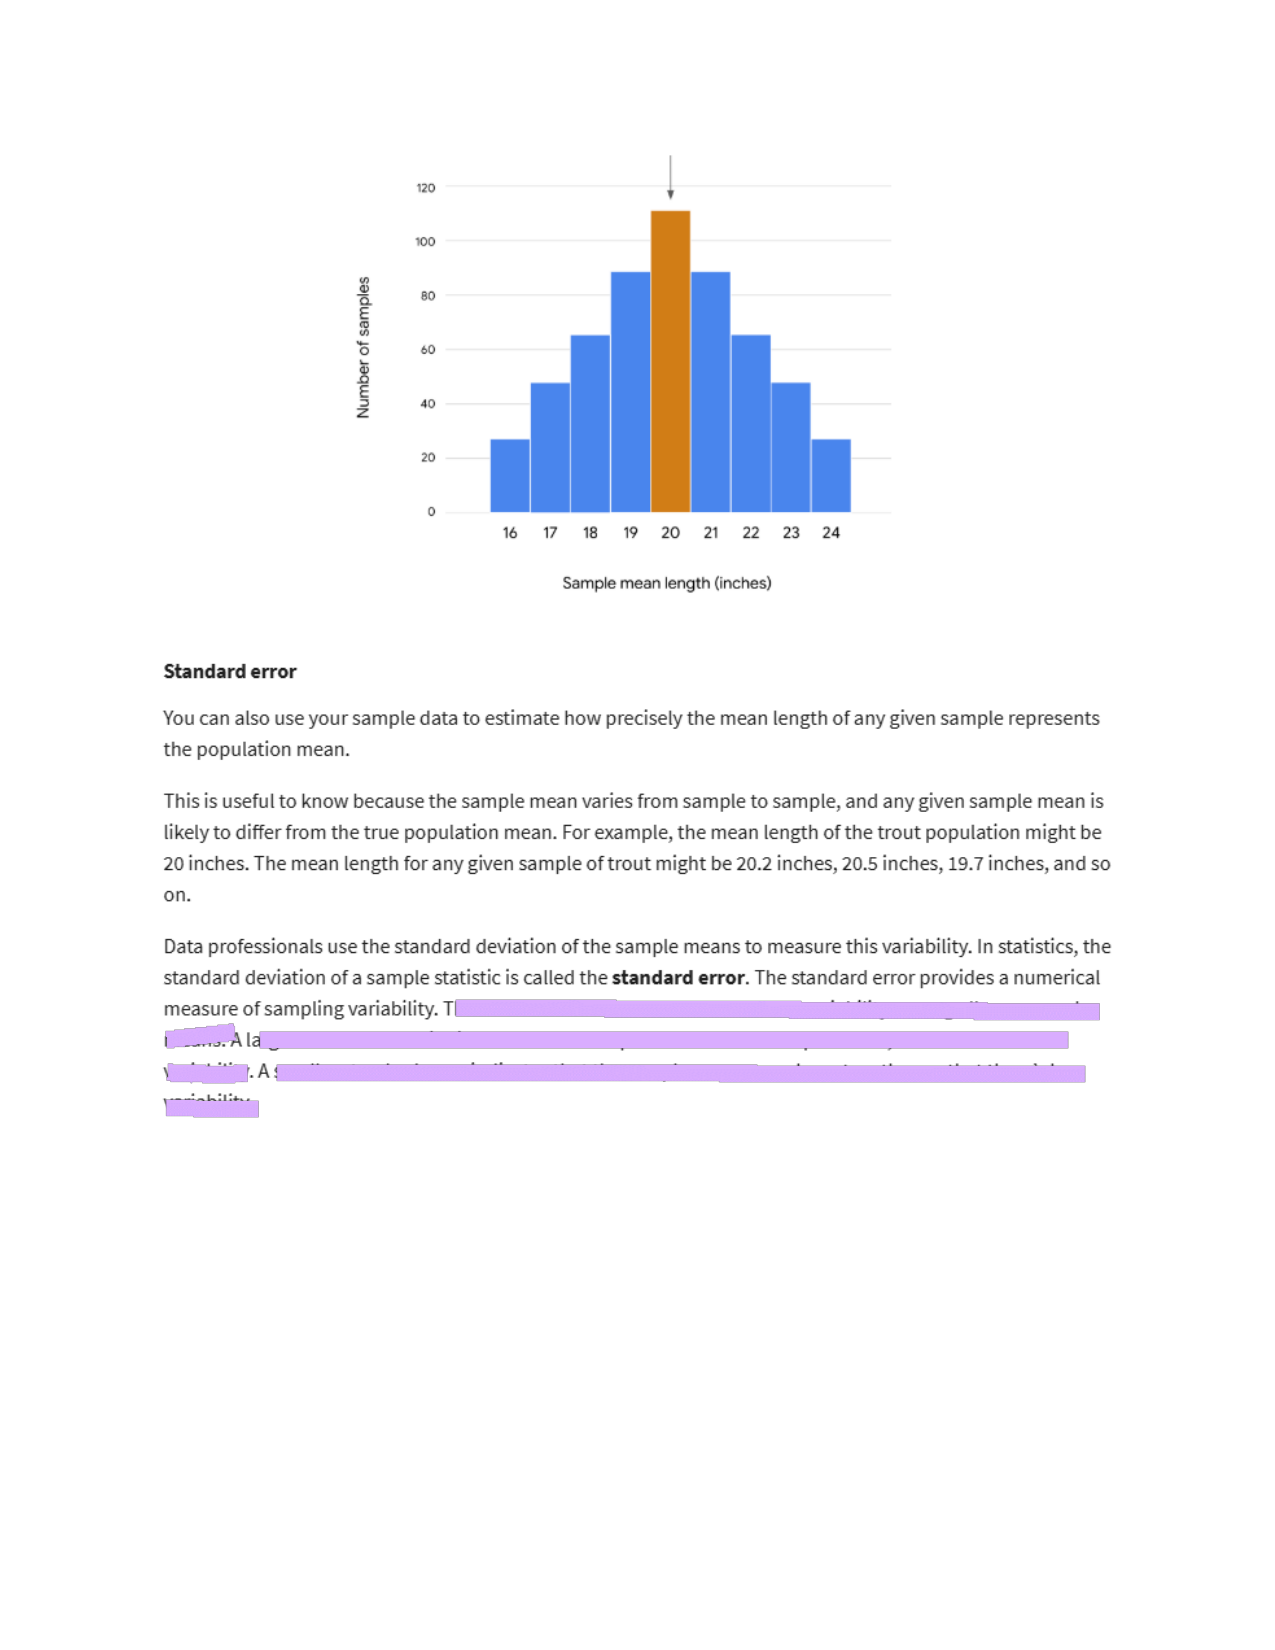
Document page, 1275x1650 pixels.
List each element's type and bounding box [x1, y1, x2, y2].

picture [150, 150, 1125, 1122]
